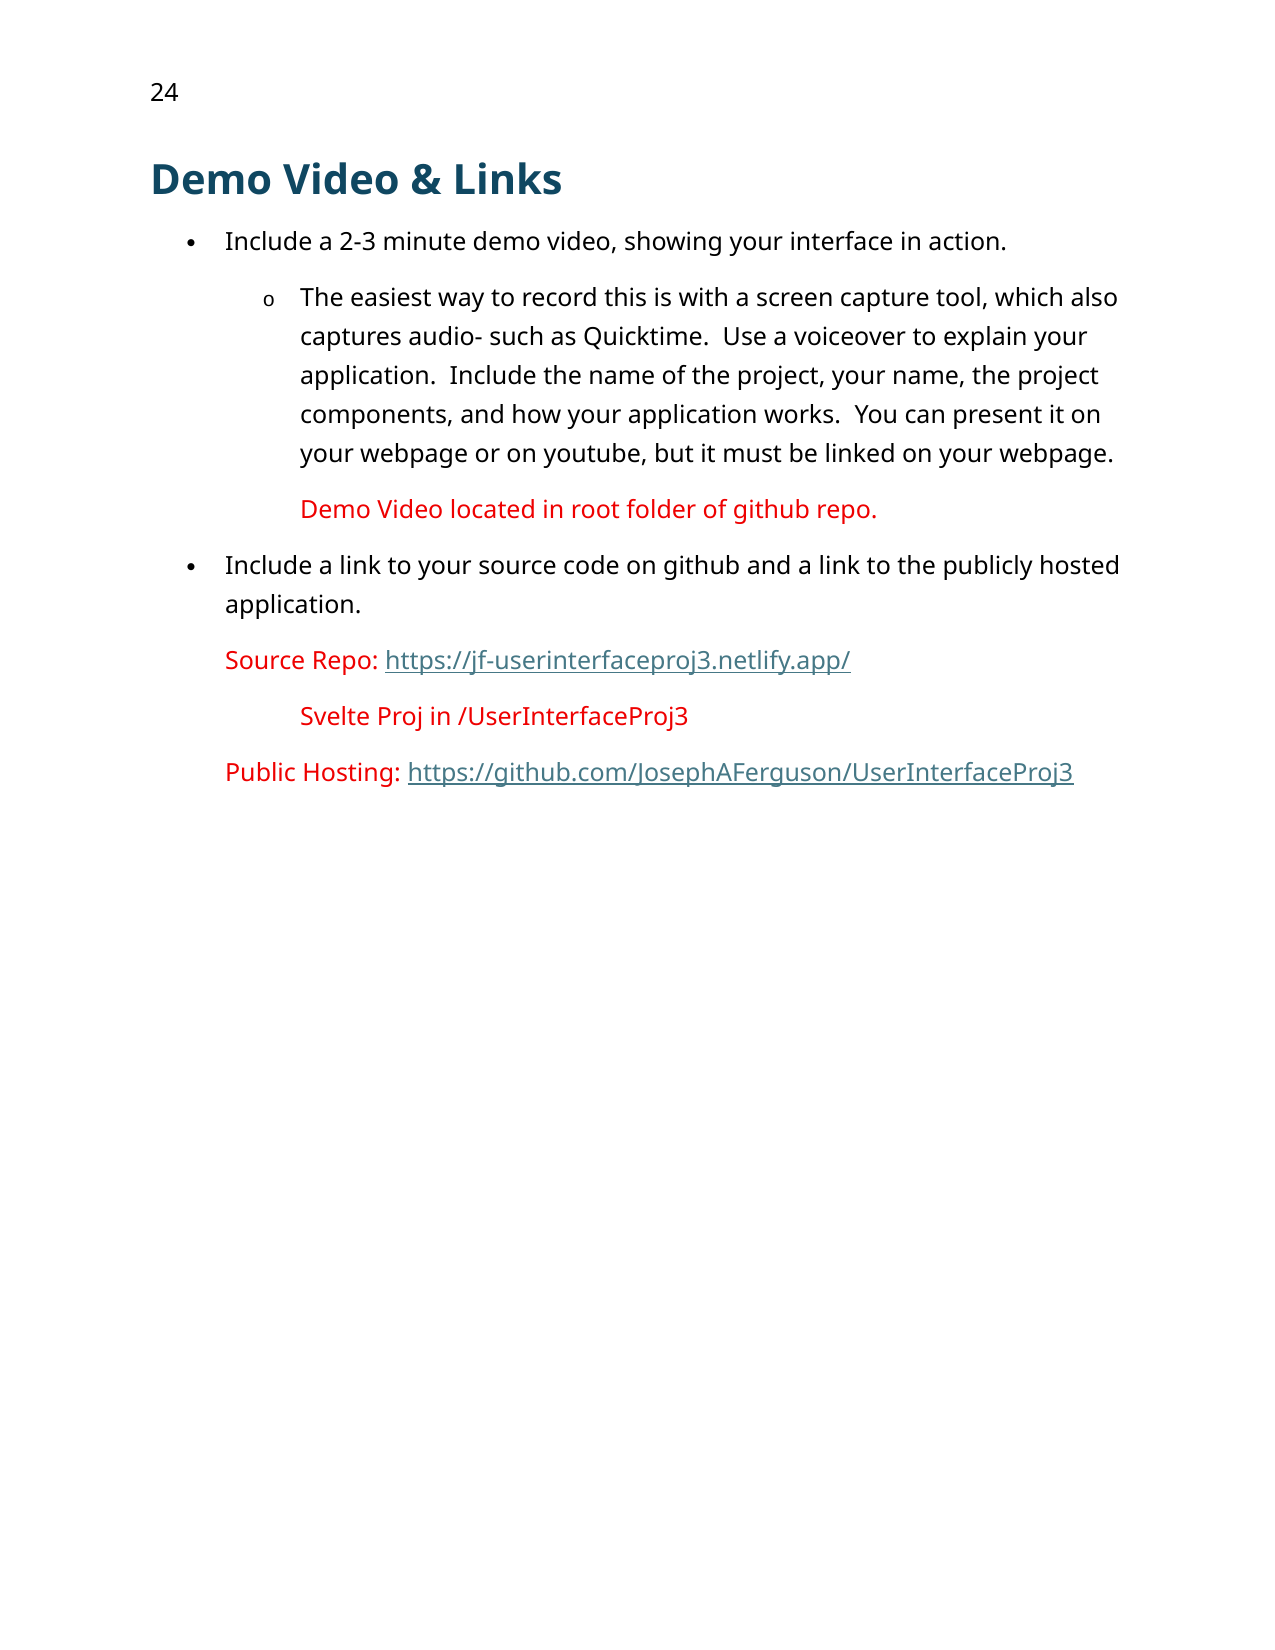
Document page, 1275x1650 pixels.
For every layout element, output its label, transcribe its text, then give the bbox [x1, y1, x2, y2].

list Include a link to your source code on github and a link to the publicly hosted application. [187, 548, 1125, 621]
list Include a 2-3 minute demo video, showing your interface in action. [187, 223, 1125, 258]
list The easiest way to record this is with a screen capture tool, which also captures audio- such as Quicktime. Use a voiceover to explain your application. Include the name of the project, your name, the project components, and how your application works. You can present it on your webpage or on youtube, but it must be linked on your webpage. [262, 279, 1125, 470]
text Source Repo: https://jf-userinterfaceproj3.netlify.app/ [225, 643, 1125, 677]
subtitle Demo Video & Links [150, 150, 1125, 207]
text Svelte Proj in /UserInterfaceProj3 [225, 698, 1125, 733]
text Demo Video located in root folder of github repo. [300, 492, 1125, 526]
text Public Hosting: https://github.com/JosephAFerguson/UserInterfaceProj3 [225, 754, 1125, 788]
